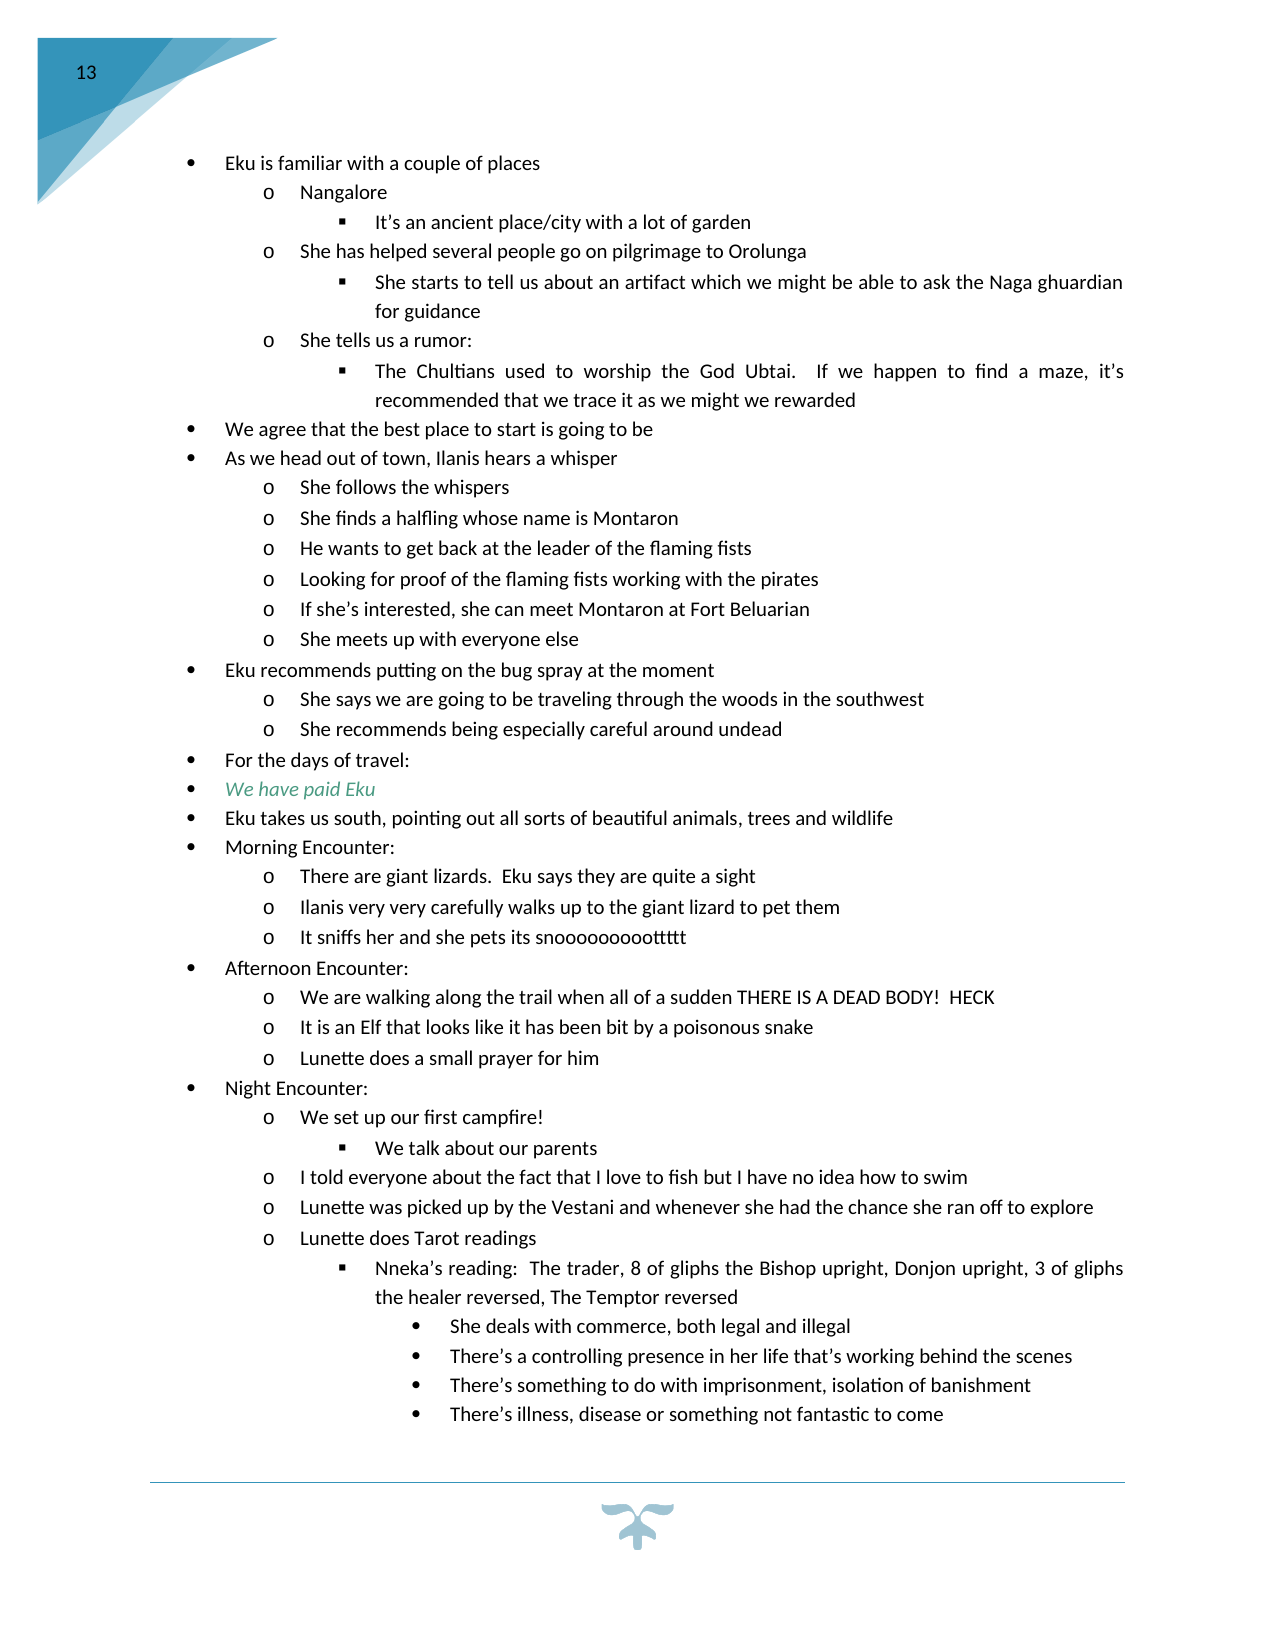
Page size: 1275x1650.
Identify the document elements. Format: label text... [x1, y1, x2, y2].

list She starts to tell us about an artifact which we might be able to ask the Naga ghuardian for guidance [337, 269, 1125, 324]
list Looking for proof of the flaming fists working with the pirates [262, 566, 1125, 592]
list She recommends being especially careful around undead [262, 717, 1125, 743]
list Ilanis very very carefully walks up to the giant lizard to pet them [262, 894, 1125, 921]
list The Chultians used to worship the God Ubtai. If we happen to find a maze, it’s recommended that we trace it as we might we rewarded [337, 358, 1125, 412]
list There’s a controlling presence in her life that’s working behind the scenes [412, 1343, 1125, 1368]
list It sniffs her and she pets its snooooooooottttt [262, 924, 1125, 951]
picture [37, 37, 279, 206]
list I told everyone about the fact that I love to fish but I have no idea how to swim [262, 1164, 1125, 1191]
list She says we are going to be traveling through the woods in the southwest [262, 686, 1125, 713]
list Lunette was picked up by the Vestani and whenever she had the chance she ran off to explore [262, 1194, 1125, 1221]
list It’s an ancient place/city with a lot of garden [337, 209, 1125, 235]
list She deals with commerce, both legal and illegal [412, 1314, 1125, 1339]
list Nangalore [262, 179, 1125, 206]
list There are giant lizards. Eku says they are quite a sight [262, 864, 1125, 890]
list Eku recommends putting on the bug spray at the moment [187, 657, 1125, 682]
list She finds a halfling whose name is Montaron [262, 505, 1125, 531]
list For the days of travel: [187, 747, 1125, 772]
list We have paid Eku [187, 776, 1125, 802]
list Eku takes us south, pointing out all sorts of beautiful animals, trees and wildlife [187, 805, 1125, 831]
list We set up our first campfire! [262, 1104, 1125, 1131]
list Lunette does a small prayer for him [262, 1045, 1125, 1071]
list She tells us a rumor: [262, 327, 1125, 354]
list There’s something to do with imprisonment, isolation of banishment [412, 1372, 1125, 1397]
list She has helped several people go on pilgrimage to Orolunga [262, 239, 1125, 265]
list Morning Encounter: [187, 834, 1125, 860]
list Afternoon Encounter: [187, 955, 1125, 980]
list Night Encounter: [187, 1075, 1125, 1101]
list She meets up with everyone else [262, 627, 1125, 653]
list It is an Elf that looks like it has been bit by a poisonous snake [262, 1014, 1125, 1041]
list She follows the whispers [262, 474, 1125, 501]
list Lunette does Tarot readings [262, 1225, 1125, 1251]
list He wants to get back at the leader of the flaming fists [262, 535, 1125, 562]
list We agree that the best place to start is going to be [187, 416, 1125, 442]
list If she’s interested, she can meet Montaron at Fort Beluarian [262, 596, 1125, 623]
list Nneka’s reading: The trader, 8 of gliphs the Bishop upright, Donjon upright, 3 of gliphs the healer reversed, The Temptor reversed [337, 1255, 1125, 1310]
list We talk about our parents [337, 1135, 1125, 1160]
list We are walking along the trail when all of a sudden THERE IS A DEAD BODY! HECK [262, 984, 1125, 1011]
list Eku is familiar with a couple of places [187, 150, 1125, 175]
list There’s illness, disease or something not fantastic to come [412, 1401, 1125, 1427]
list As we head out of town, Ilanis hears a whisper [187, 445, 1125, 471]
